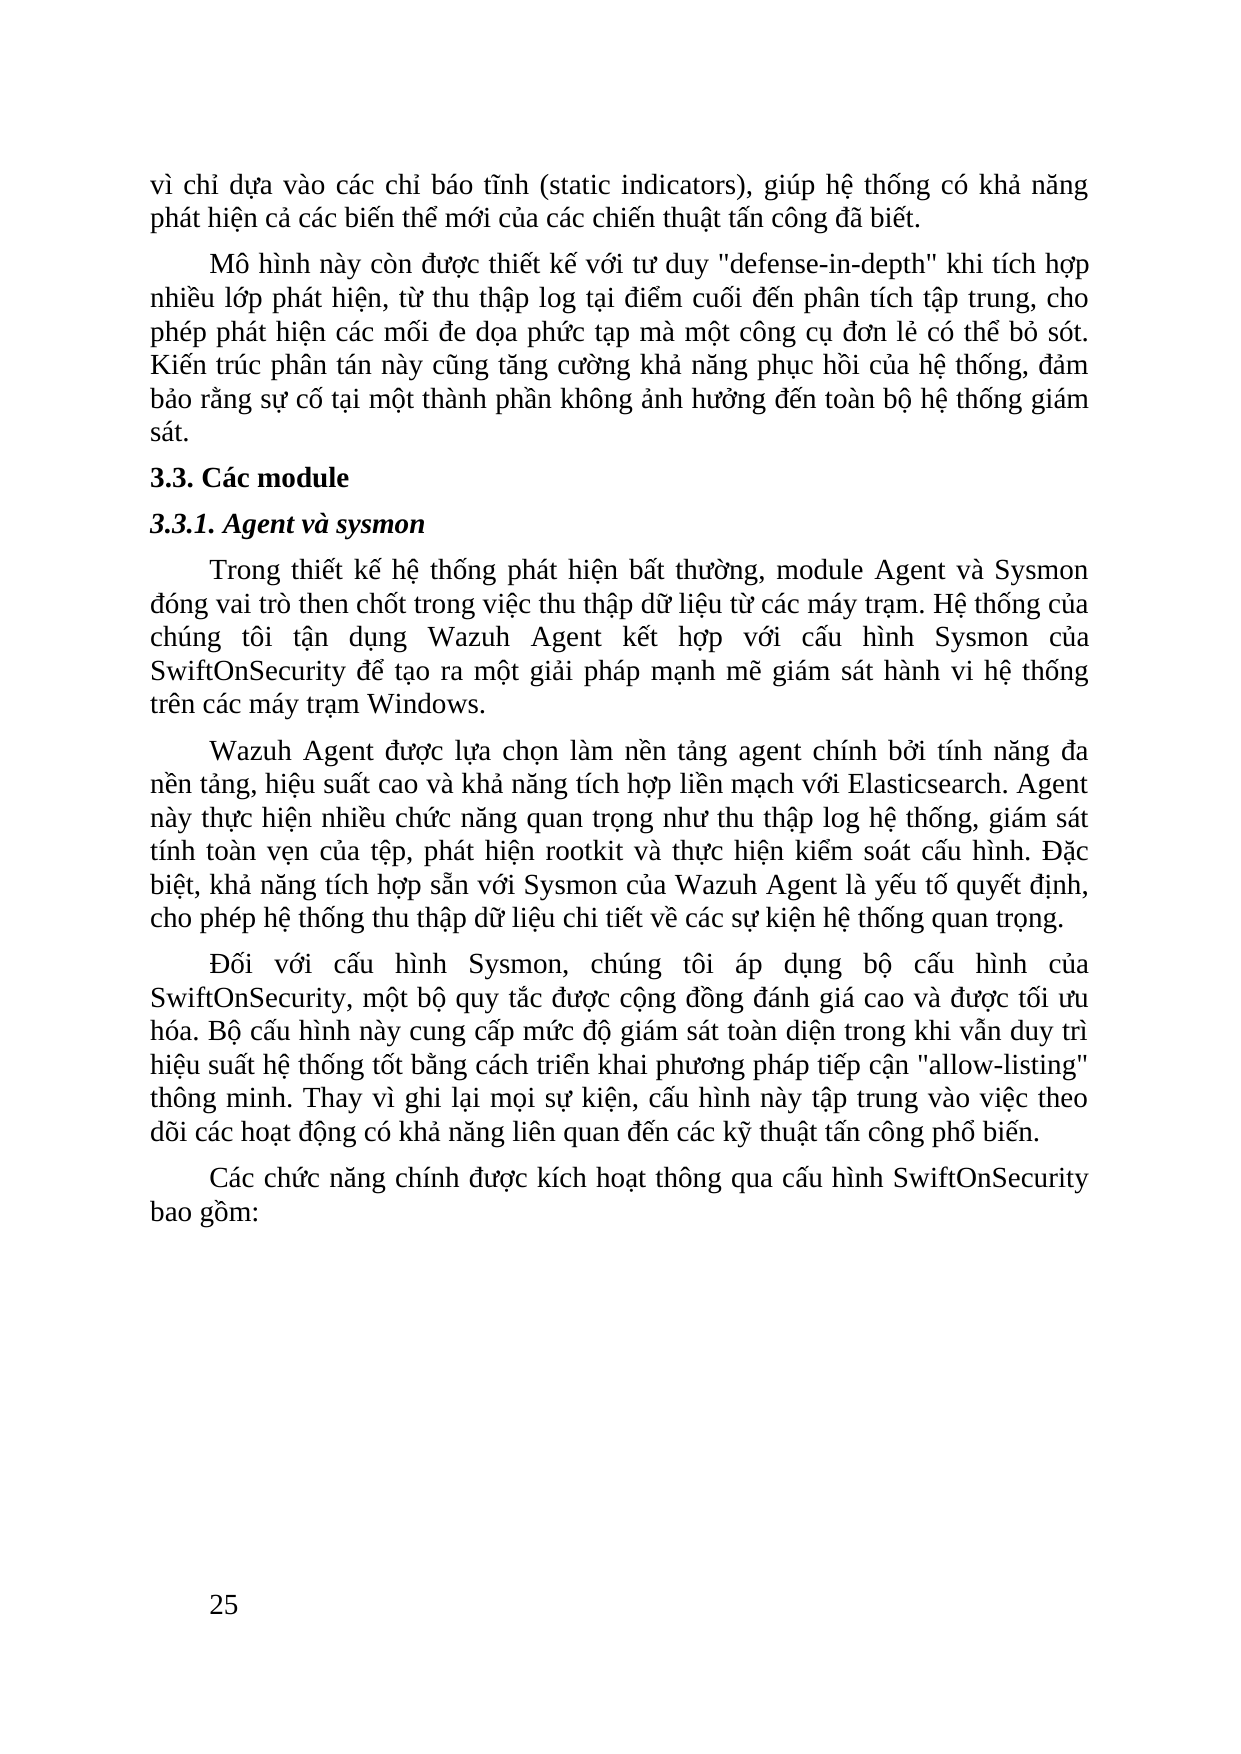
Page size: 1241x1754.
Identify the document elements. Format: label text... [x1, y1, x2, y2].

text Các chức năng chính được kích hoạt thông qua cấu hình SwiftOnSecurity bao gồm: [150, 1160, 1090, 1227]
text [150, 167, 1090, 234]
subtitle Agent và sysmon [150, 506, 1090, 540]
text Mô hình này còn được thiết kế với tư duy "defense-in-depth" khi tích hợp nhiều lớp phát hiện, từ thu thập log tại điểm cuối đến phân tích tập trung, cho phép phát hiện các mối đe dọa phức tạp mà một công cụ đơn lẻ có thể bỏ sót. Kiến trúc phân tán này cũng tăng cường khả năng phục hồi của hệ thống, đảm bảo rằng sự cố tại một thành phần không ảnh hưởng đến toàn bộ hệ thống giám sát. [150, 247, 1090, 448]
text Đối với cấu hình Sysmon, chúng tôi áp dụng bộ cấu hình của SwiftOnSecurity, một bộ quy tắc được cộng đồng đánh giá cao và được tối ưu hóa. Bộ cấu hình này cung cấp mức độ giám sát toàn diện trong khi vẫn duy trì hiệu suất hệ thống tốt bằng cách triển khai phương pháp tiếp cận "allow-listing" thông minh. Thay vì ghi lại mọi sự kiện, cấu hình này tập trung vào việc theo dõi các hoạt động có khả năng liên quan đến các kỹ thuật tấn công phổ biến. [150, 946, 1090, 1148]
text Trong thiết kế hệ thống phát hiện bất thường, module Agent và Sysmon đóng vai trò then chốt trong việc thu thập dữ liệu từ các máy trạm. Hệ thống của chúng tôi tận dụng Wazuh Agent kết hợp với cấu hình Sysmon của SwiftOnSecurity để tạo ra một giải pháp mạnh mẽ giám sát hành vi hệ thống trên các máy trạm Windows. [150, 552, 1090, 720]
subtitle Các module [150, 460, 1090, 494]
text Wazuh Agent được lựa chọn làm nền tảng agent chính bởi tính năng đa nền tảng, hiệu suất cao và khả năng tích hợp liền mạch với Elasticsearch. Agent này thực hiện nhiều chức năng quan trọng như thu thập log hệ thống, giám sát tính toàn vẹn của tệp, phát hiện rootkit và thực hiện kiểm soát cấu hình. Đặc biệt, khả năng tích hợp sẵn với Sysmon của Wazuh Agent là yếu tố quyết định, cho phép hệ thống thu thập dữ liệu chi tiết về các sự kiện hệ thống quan trọng. [150, 733, 1090, 934]
